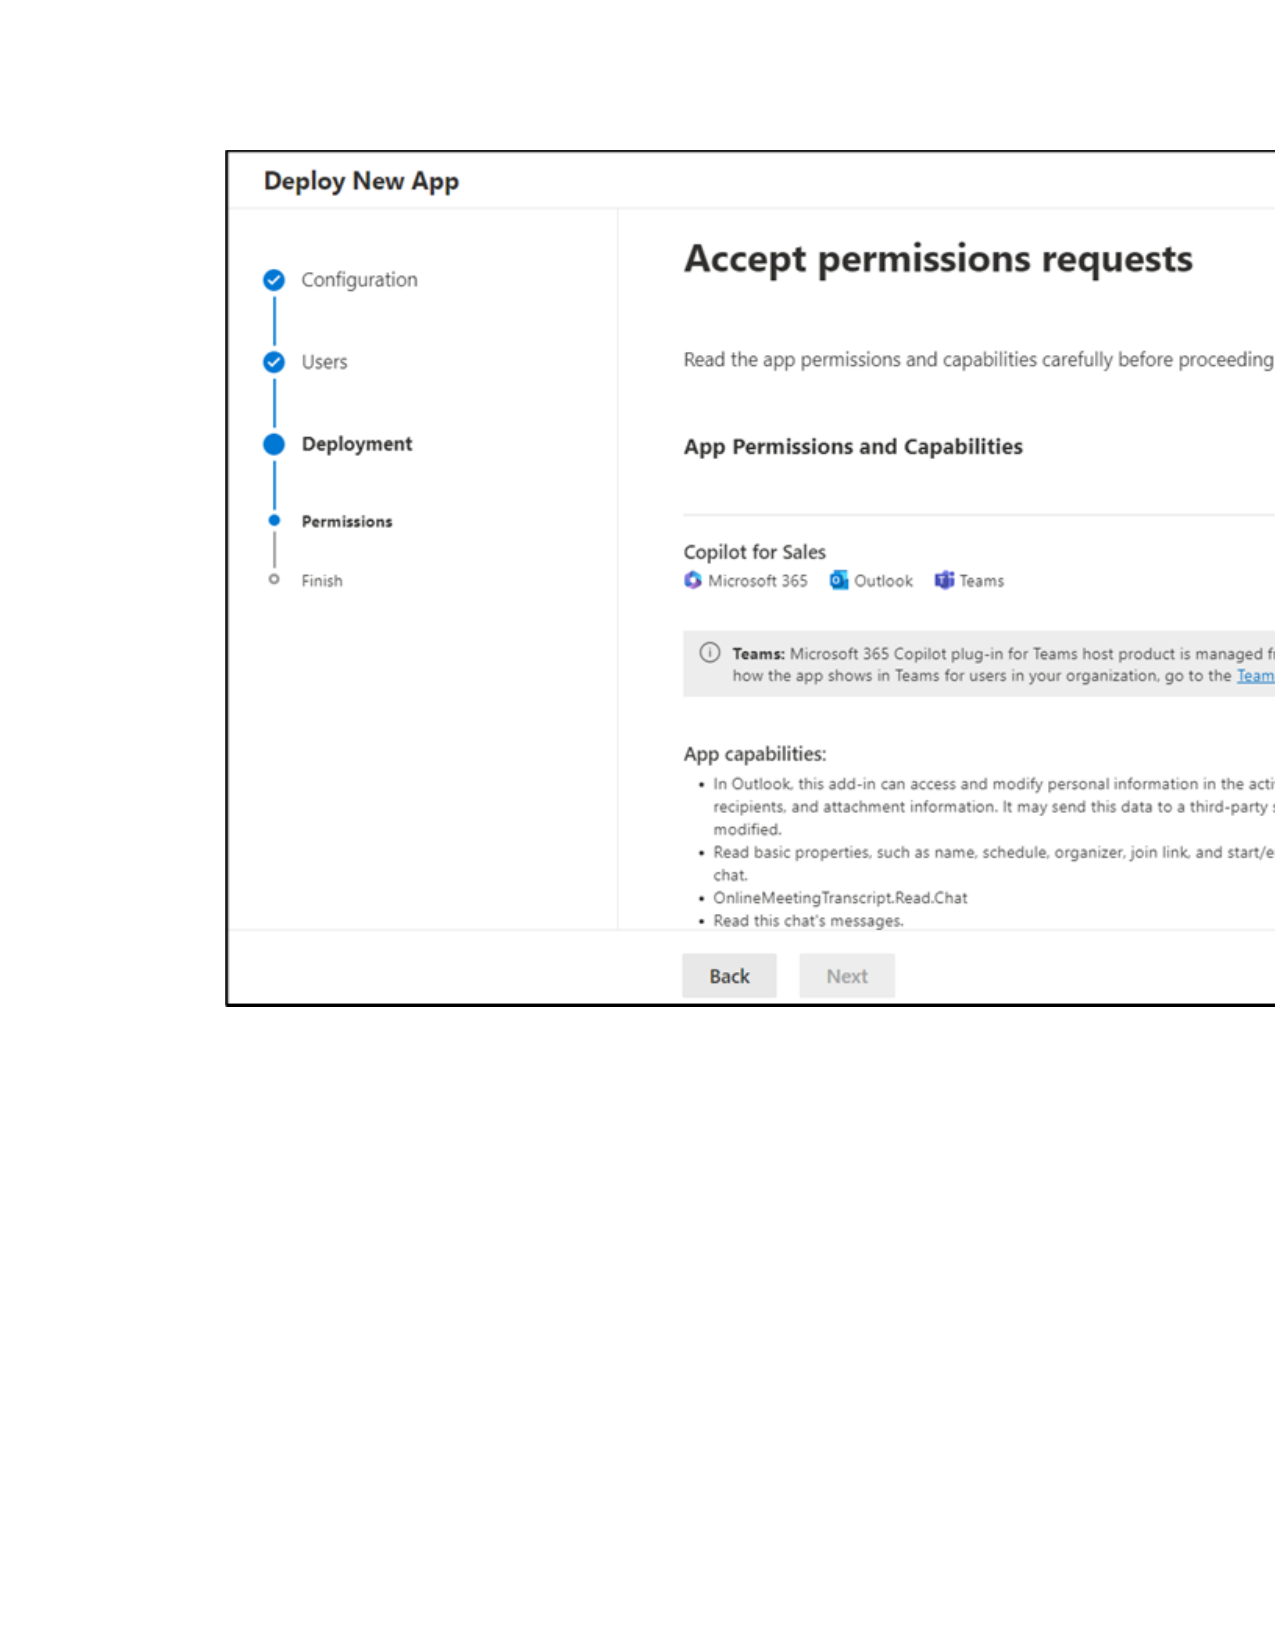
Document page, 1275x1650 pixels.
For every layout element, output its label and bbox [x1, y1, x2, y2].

picture [225, 150, 1275, 1007]
